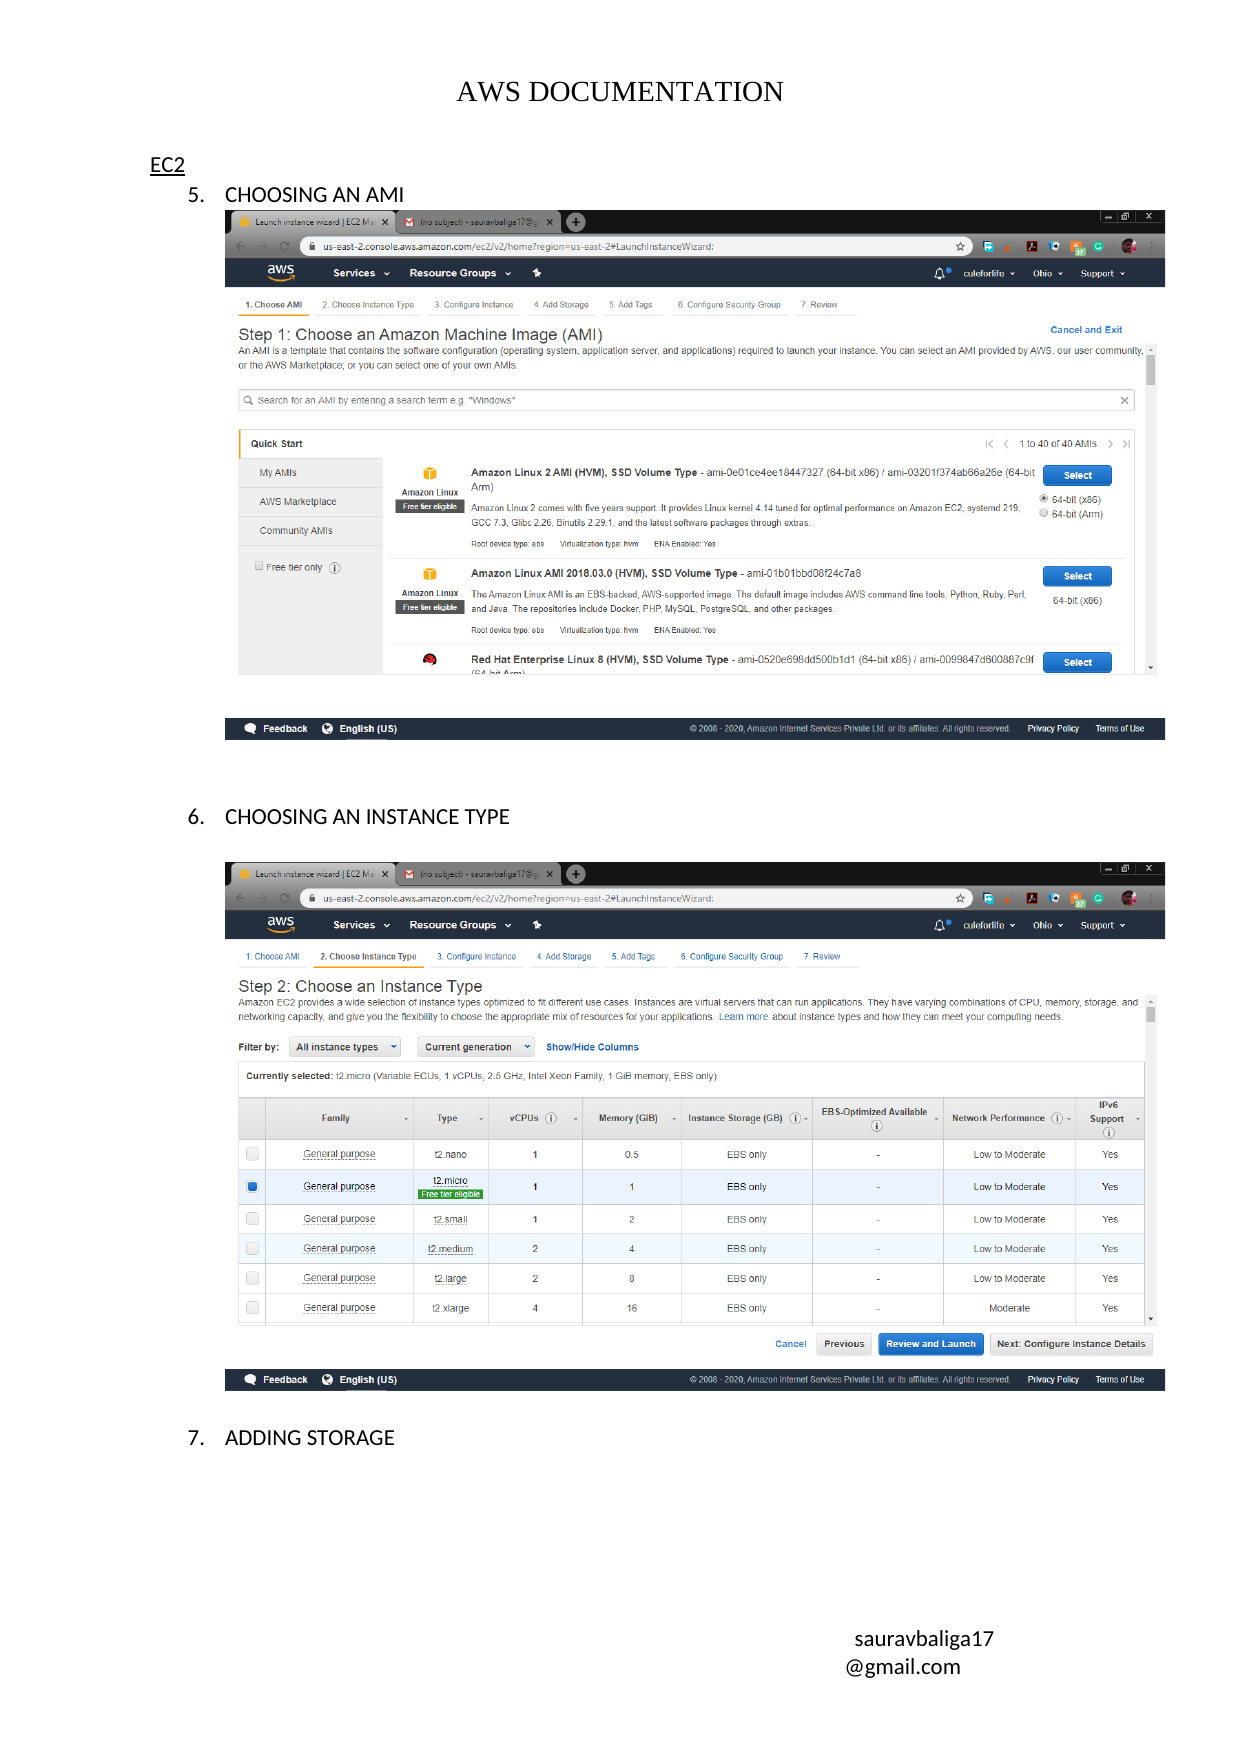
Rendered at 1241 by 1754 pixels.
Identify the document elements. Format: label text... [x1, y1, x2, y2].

list ADDING STORAGE [187, 1423, 1090, 1451]
picture [225, 862, 1166, 1391]
picture [225, 210, 1166, 740]
list CHOOSING AN INSTANCE TYPE [187, 802, 1090, 830]
list CHOOSING AN AMI [187, 180, 1090, 208]
list EC2 [150, 150, 1090, 178]
